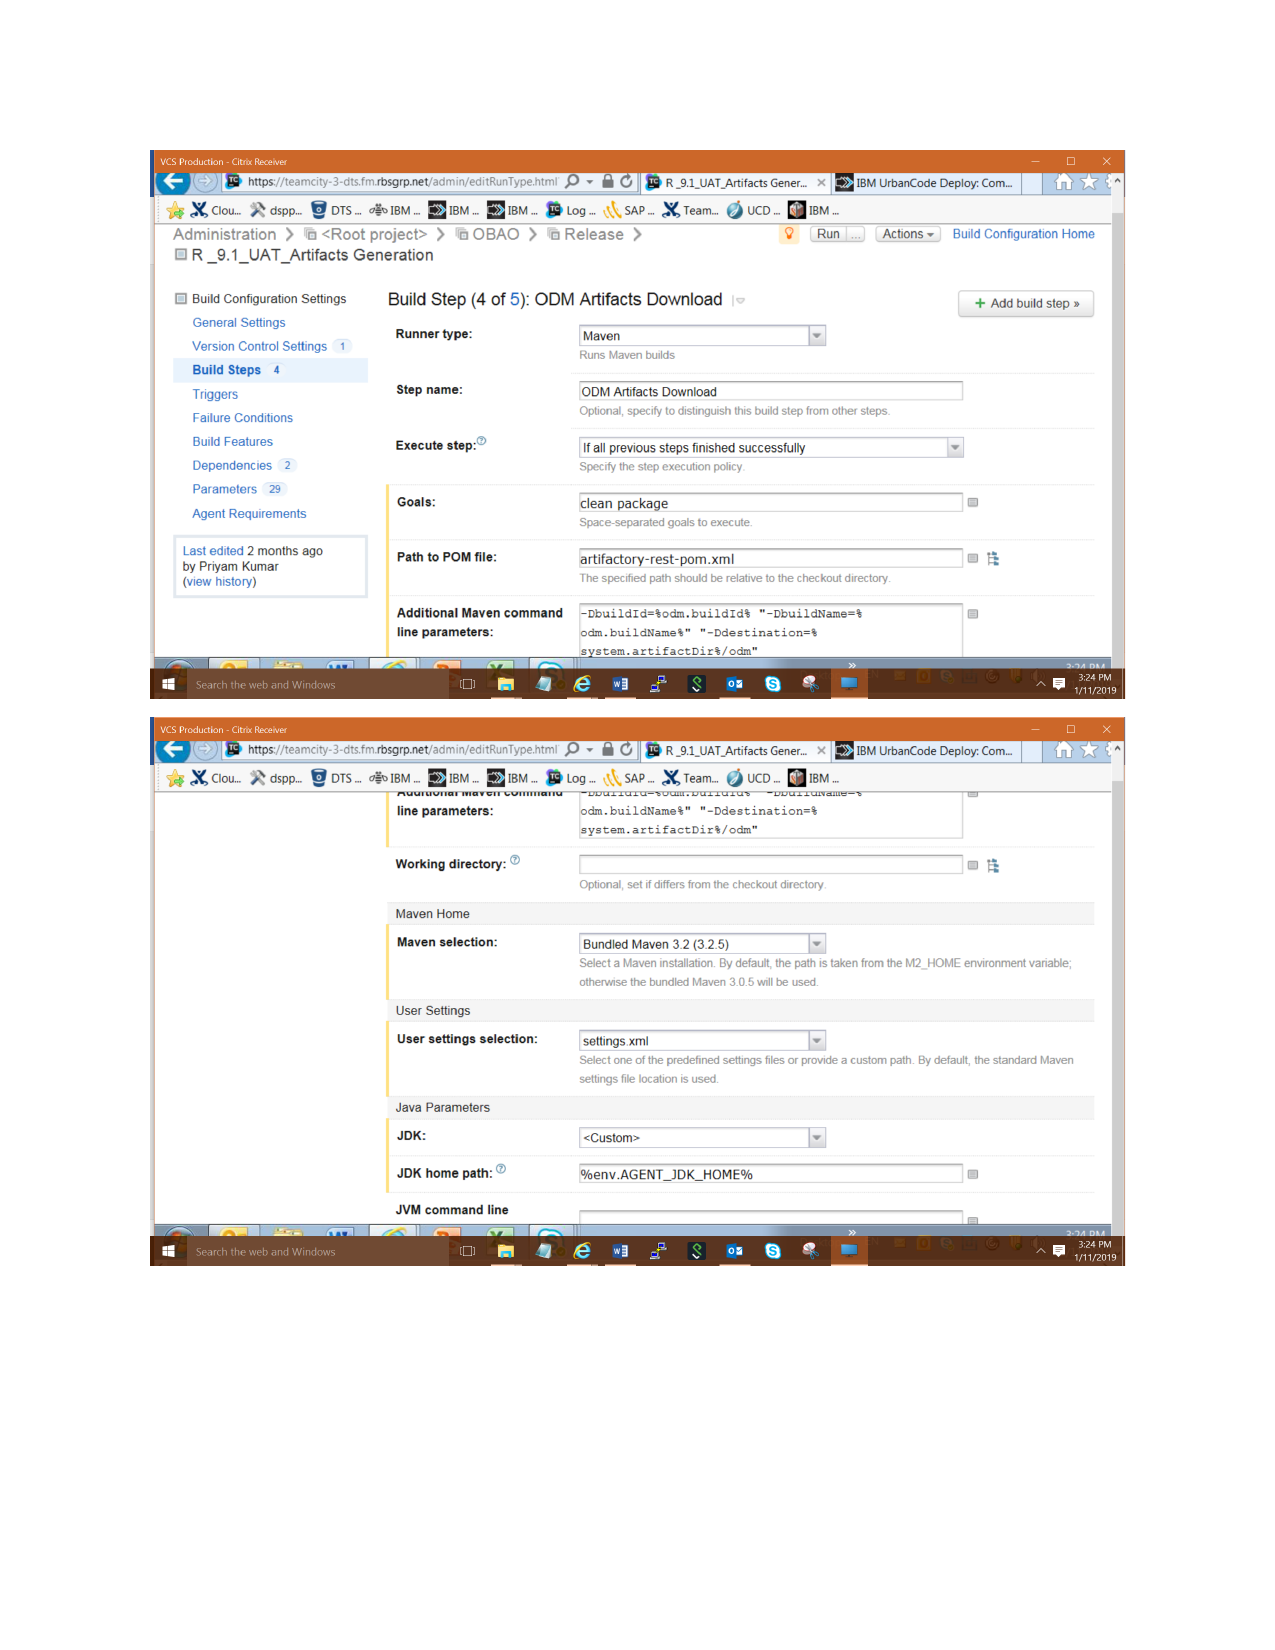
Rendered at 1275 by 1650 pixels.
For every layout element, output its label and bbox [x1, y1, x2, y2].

picture [150, 717, 1125, 1266]
picture [150, 150, 1125, 699]
